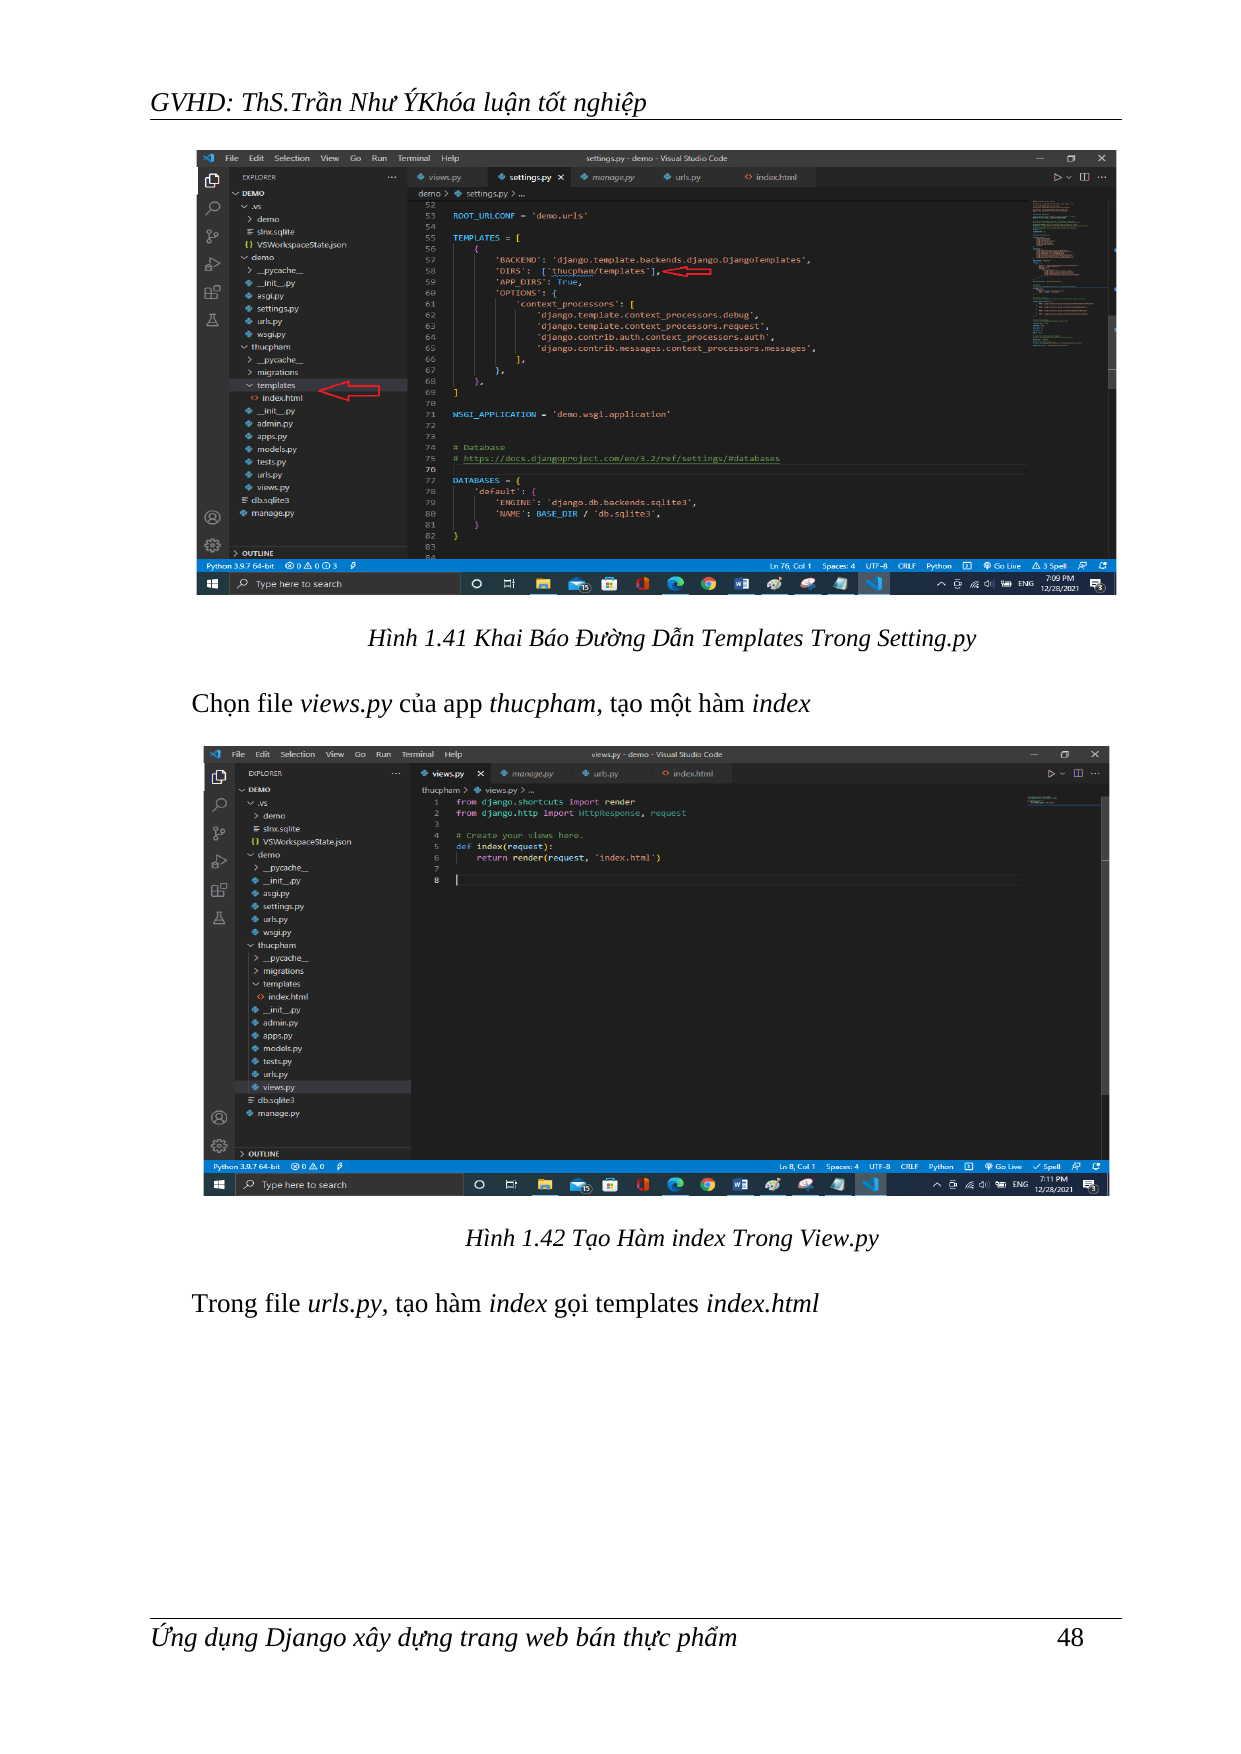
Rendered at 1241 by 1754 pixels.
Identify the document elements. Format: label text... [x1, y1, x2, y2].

picture [203, 746, 1110, 1196]
text Chọn file views.py của app thucpham, tạo một hàm index [150, 687, 1122, 718]
picture [196, 150, 1117, 595]
text Hình 1.42 Tạo Hàm index Trong View.py [150, 1223, 1122, 1252]
text Hình 1.41 Khai Báo Đường Dẫn Templates Trong Setting.py [150, 623, 1122, 652]
text Trong file urls.py, tạo hàm index gọi templates index.html [150, 1287, 1122, 1318]
